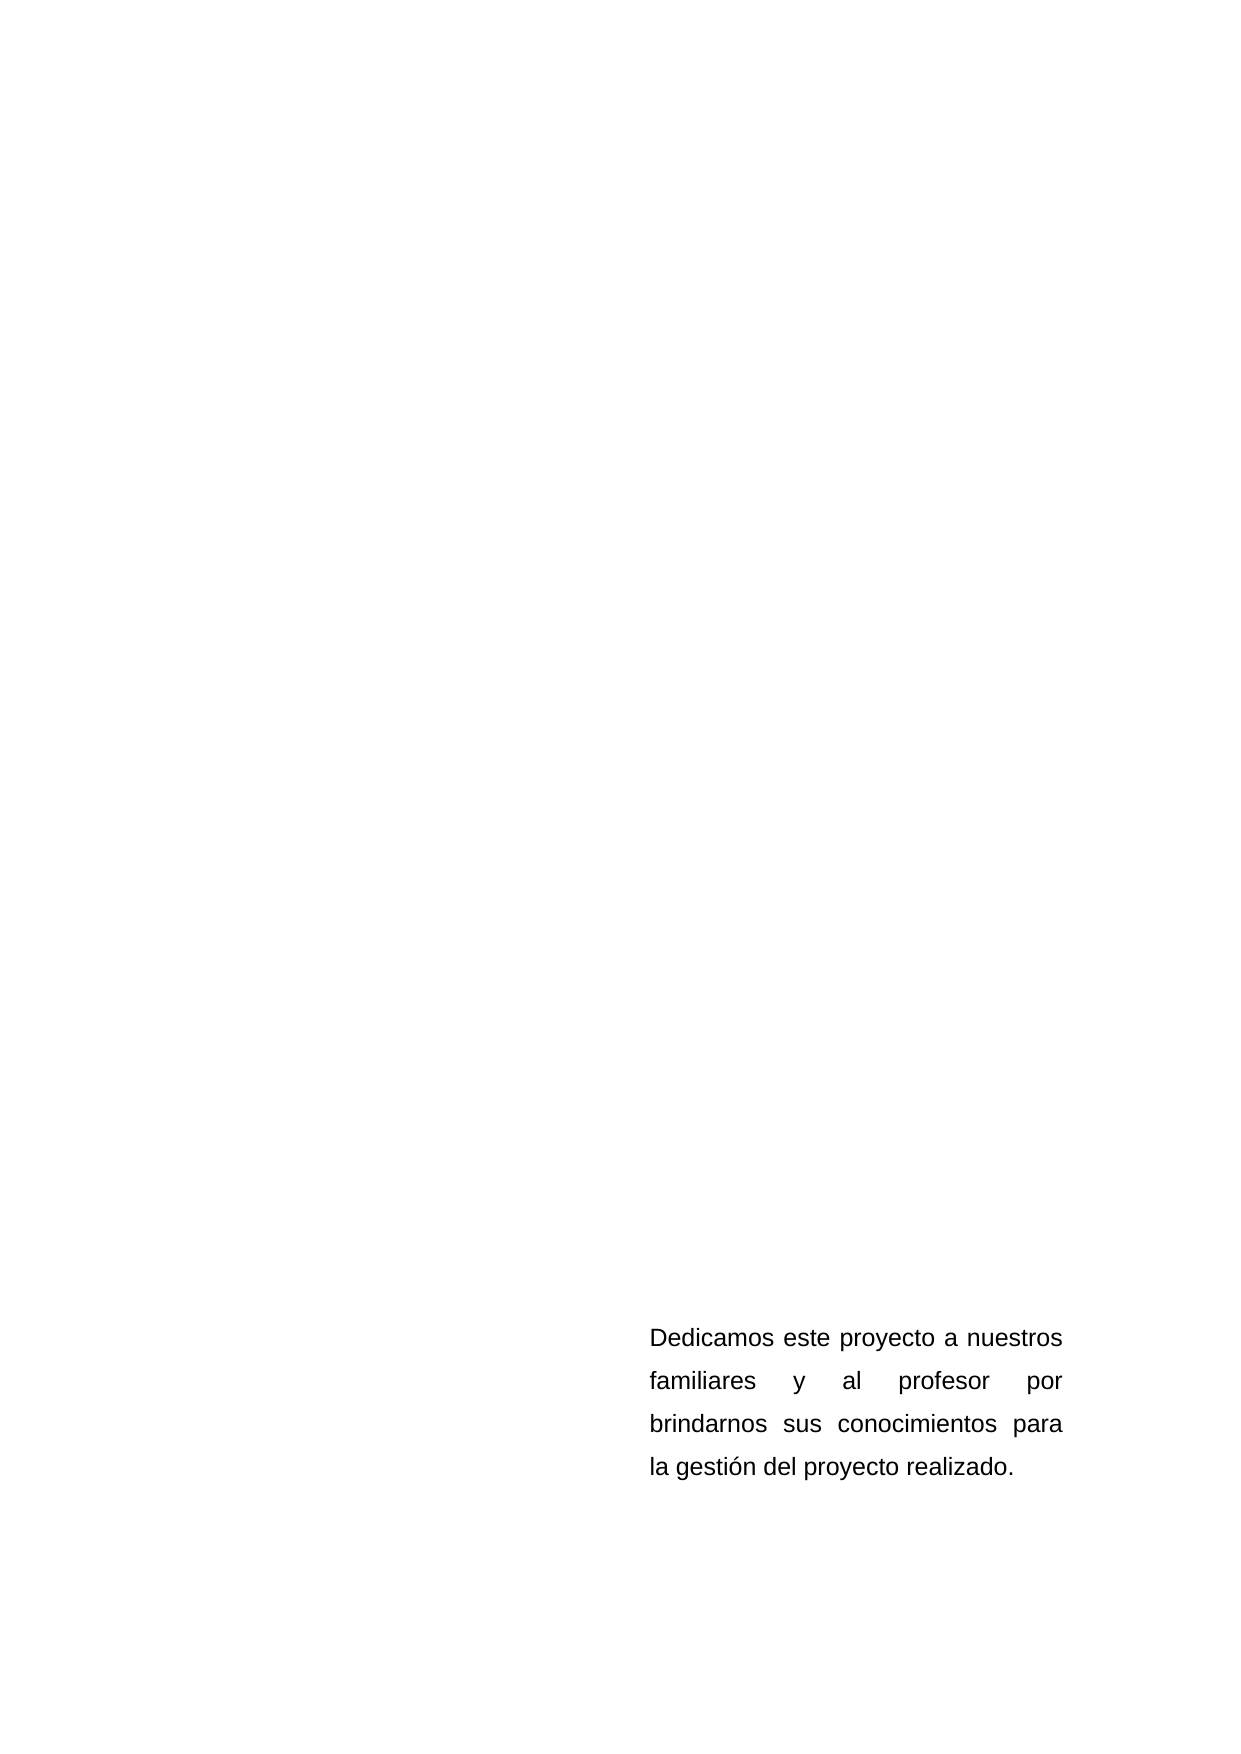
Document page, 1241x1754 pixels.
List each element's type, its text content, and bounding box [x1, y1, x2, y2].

text Dedicamos este proyecto a nuestros familiares y al profesor por brindarnos sus conocimientos para la gestión del proyecto realizado. [649, 1323, 1063, 1481]
